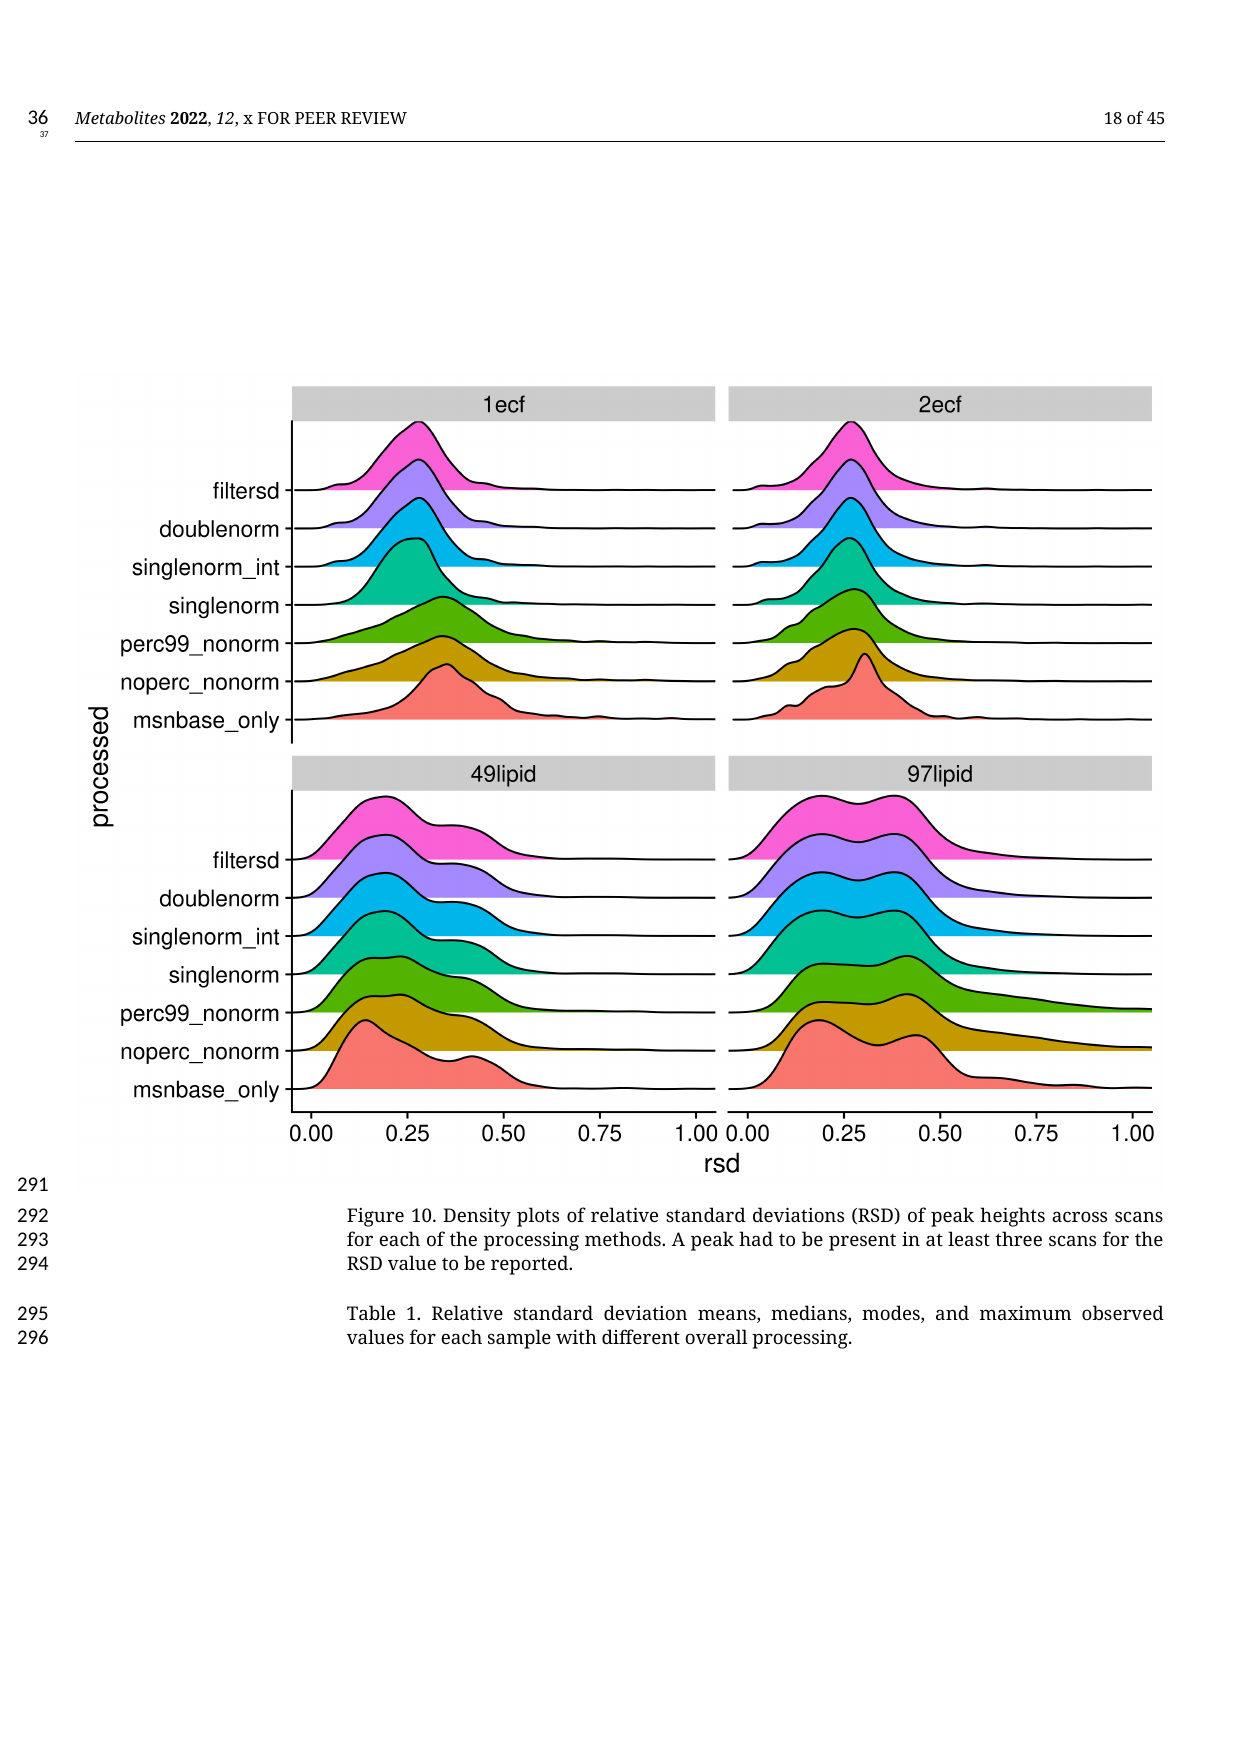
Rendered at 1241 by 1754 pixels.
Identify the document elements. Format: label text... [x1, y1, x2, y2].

text Figure 10. Density plots of relative standard deviations (RSD) of peak heights across scans for each of the processing methods. A peak had to be present in at least three scans for the RSD value to be reported. [347, 1203, 1165, 1276]
picture [75, 373, 1165, 1191]
text Table 1. Relative standard deviation means, medians, modes, and maximum observed values for each sample with different overall processing. [347, 1301, 1165, 1349]
